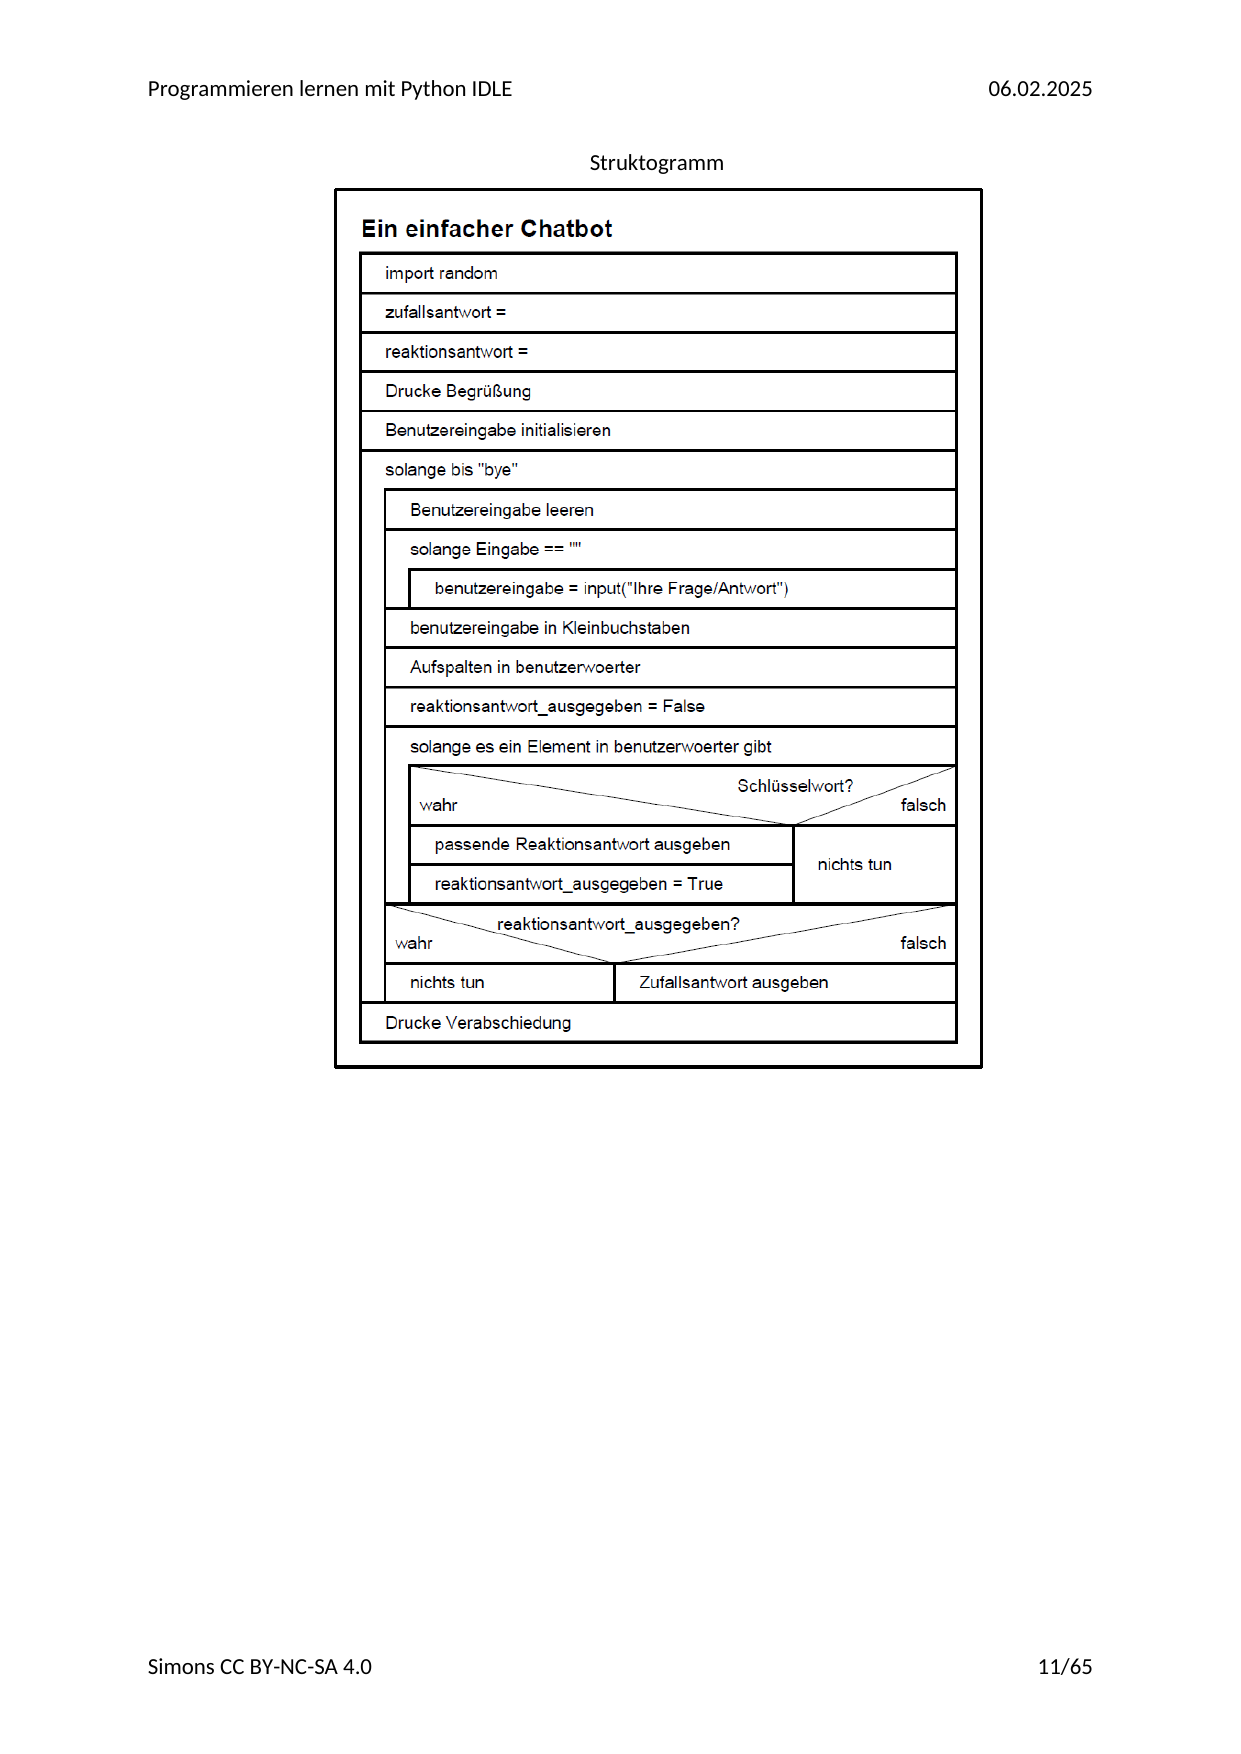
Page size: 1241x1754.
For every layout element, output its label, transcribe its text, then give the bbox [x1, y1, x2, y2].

text Struktogramm [221, 148, 1092, 176]
